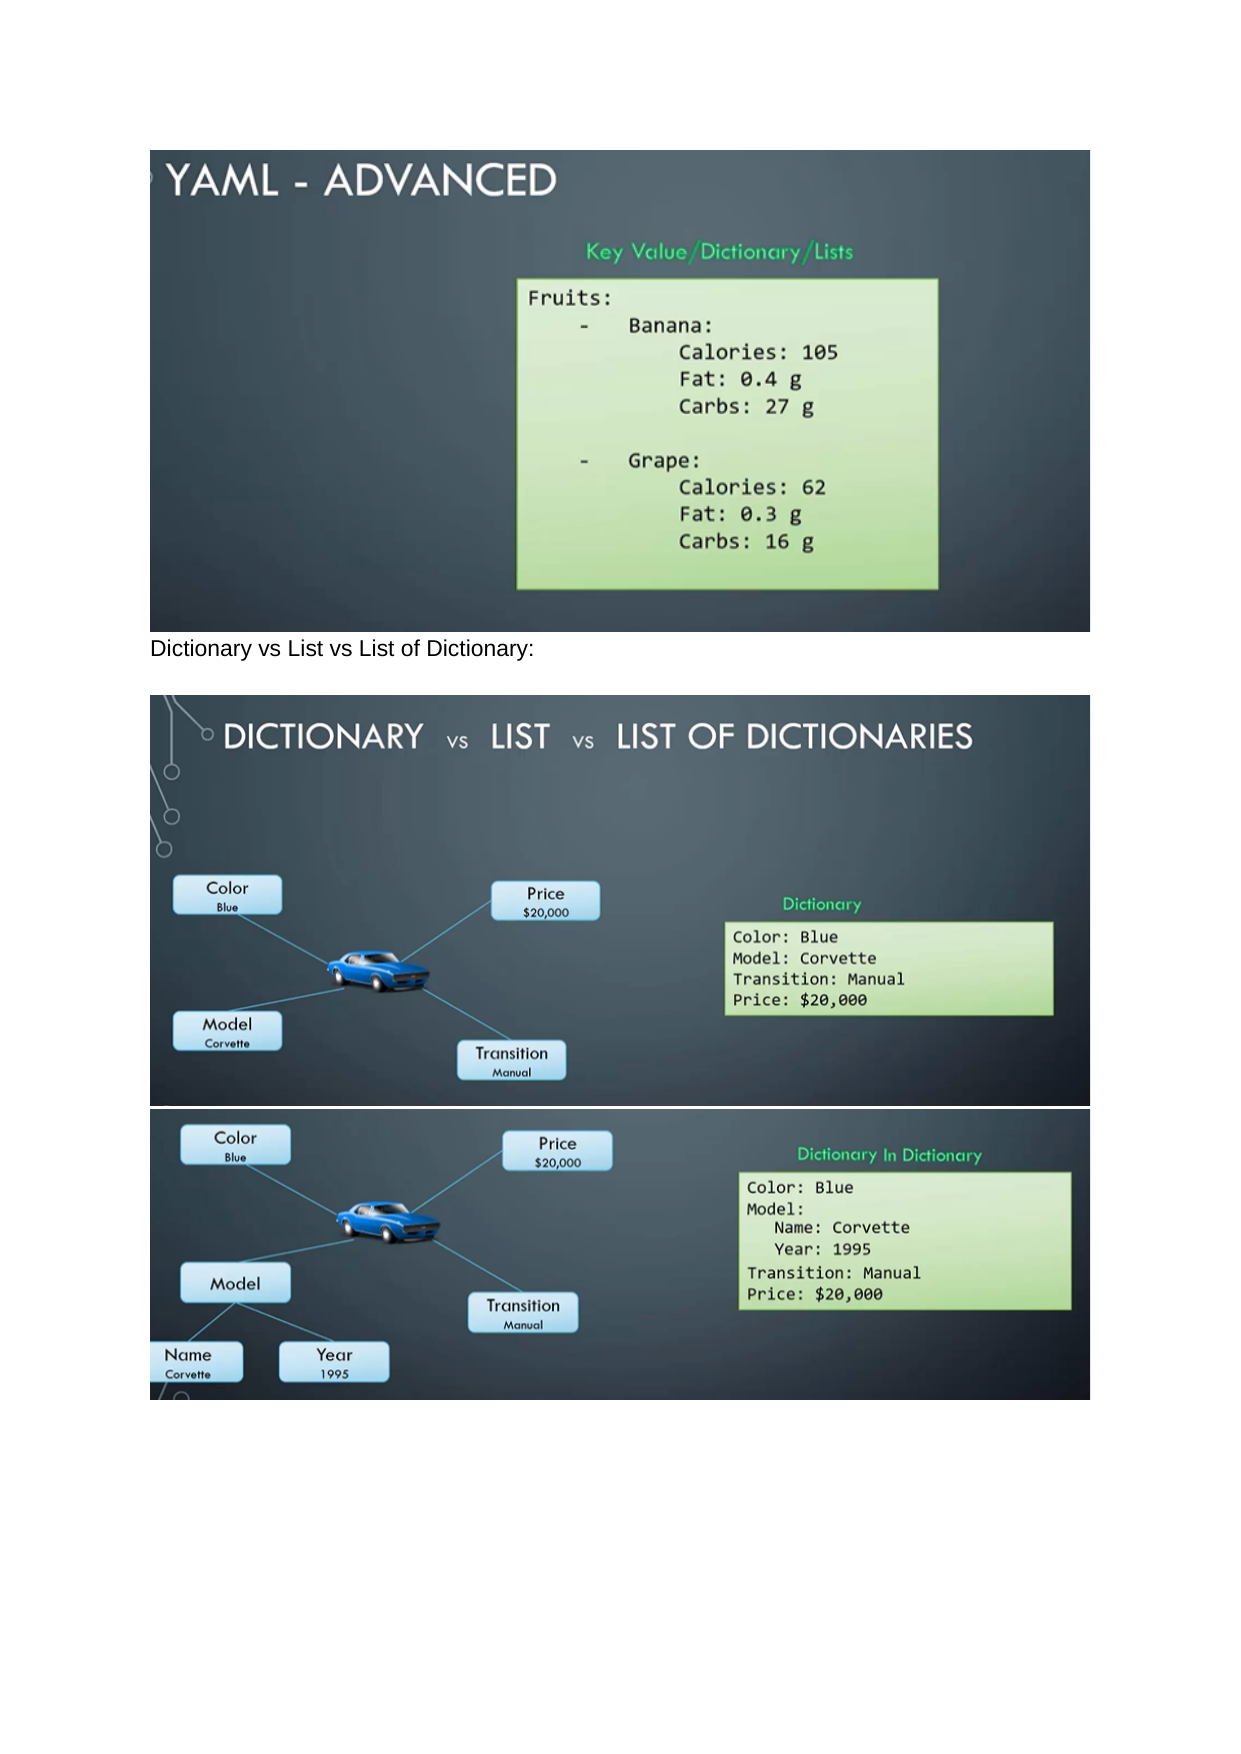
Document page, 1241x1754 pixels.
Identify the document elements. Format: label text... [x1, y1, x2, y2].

picture [150, 1109, 1091, 1400]
picture [150, 150, 1091, 632]
picture [150, 695, 1091, 1106]
text Dictionary vs List vs List of Dictionary: [150, 635, 1090, 661]
